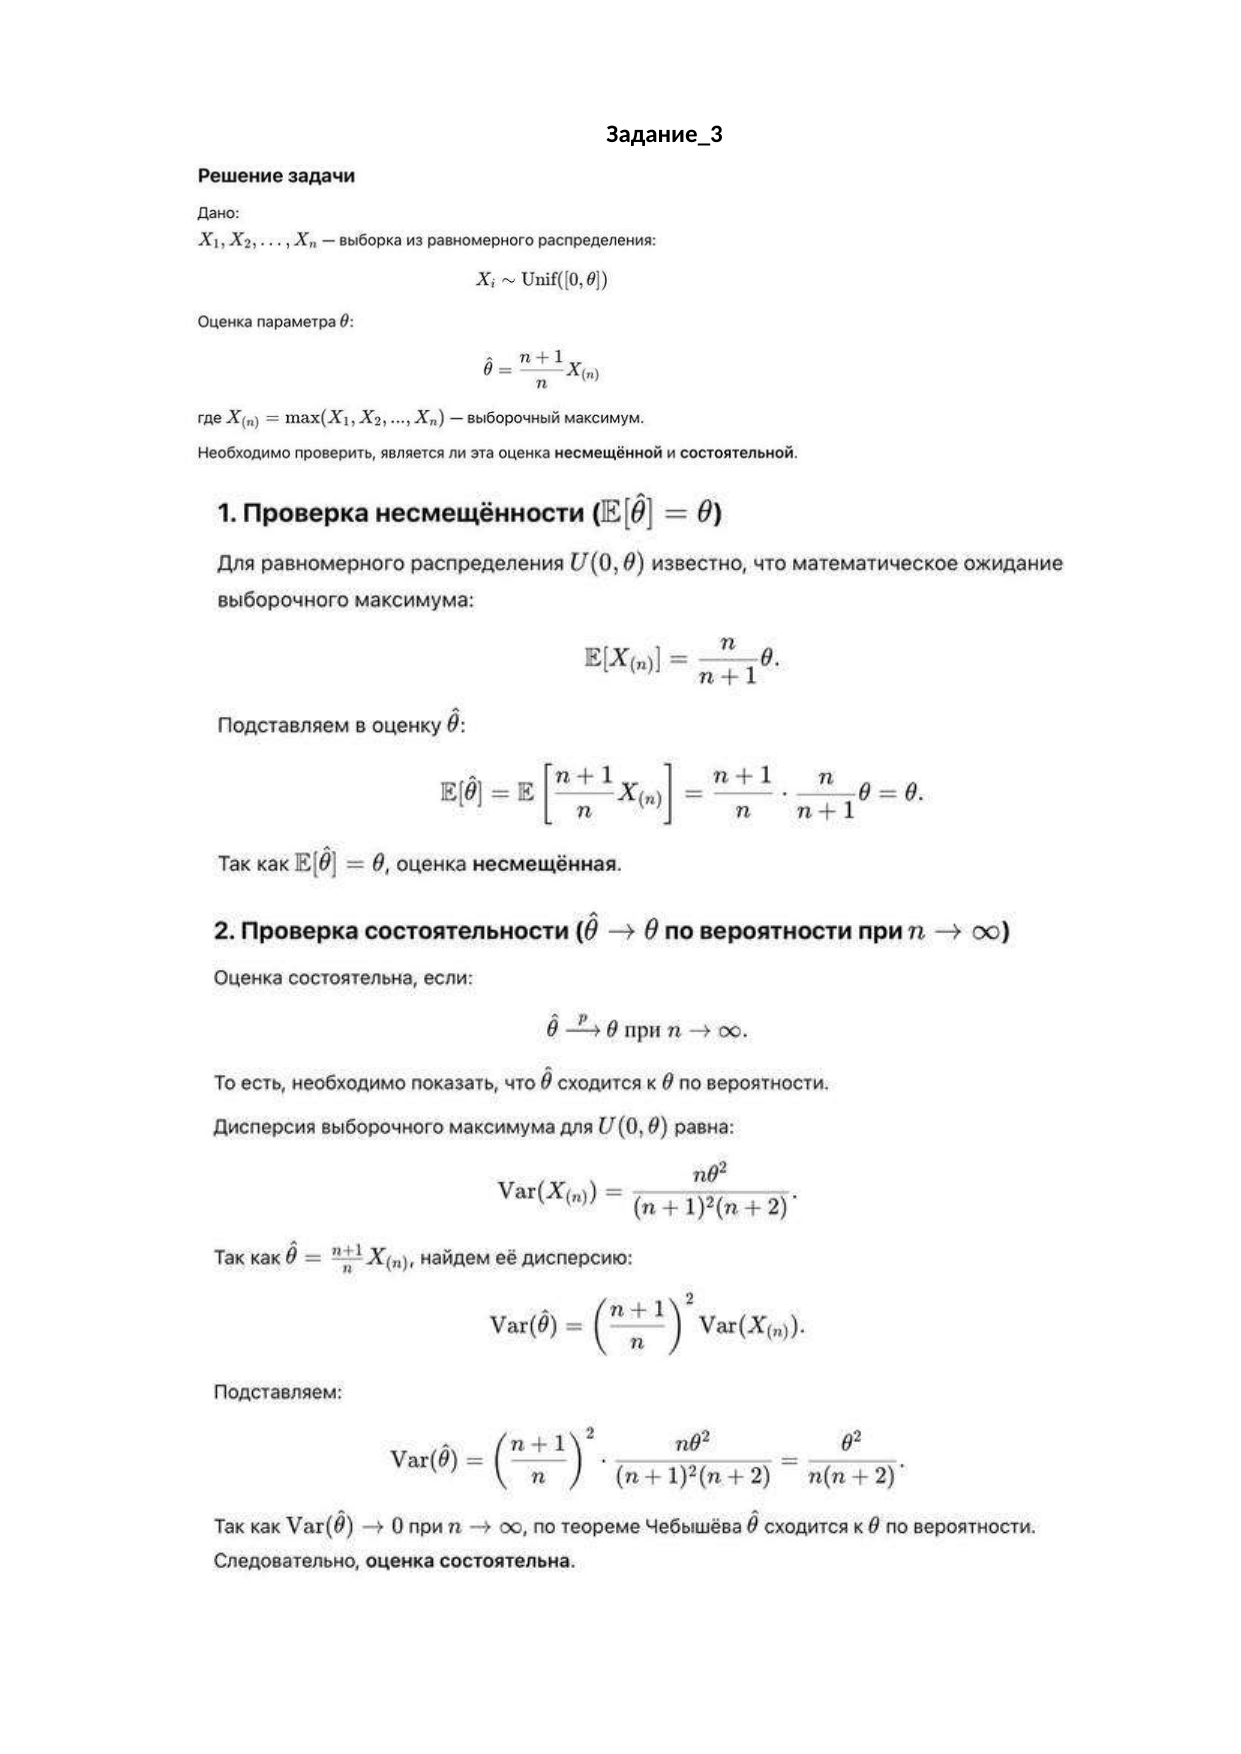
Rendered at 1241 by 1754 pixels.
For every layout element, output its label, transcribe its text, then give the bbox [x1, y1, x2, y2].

picture [177, 148, 1152, 1604]
text Задание_3 [177, 118, 1152, 149]
